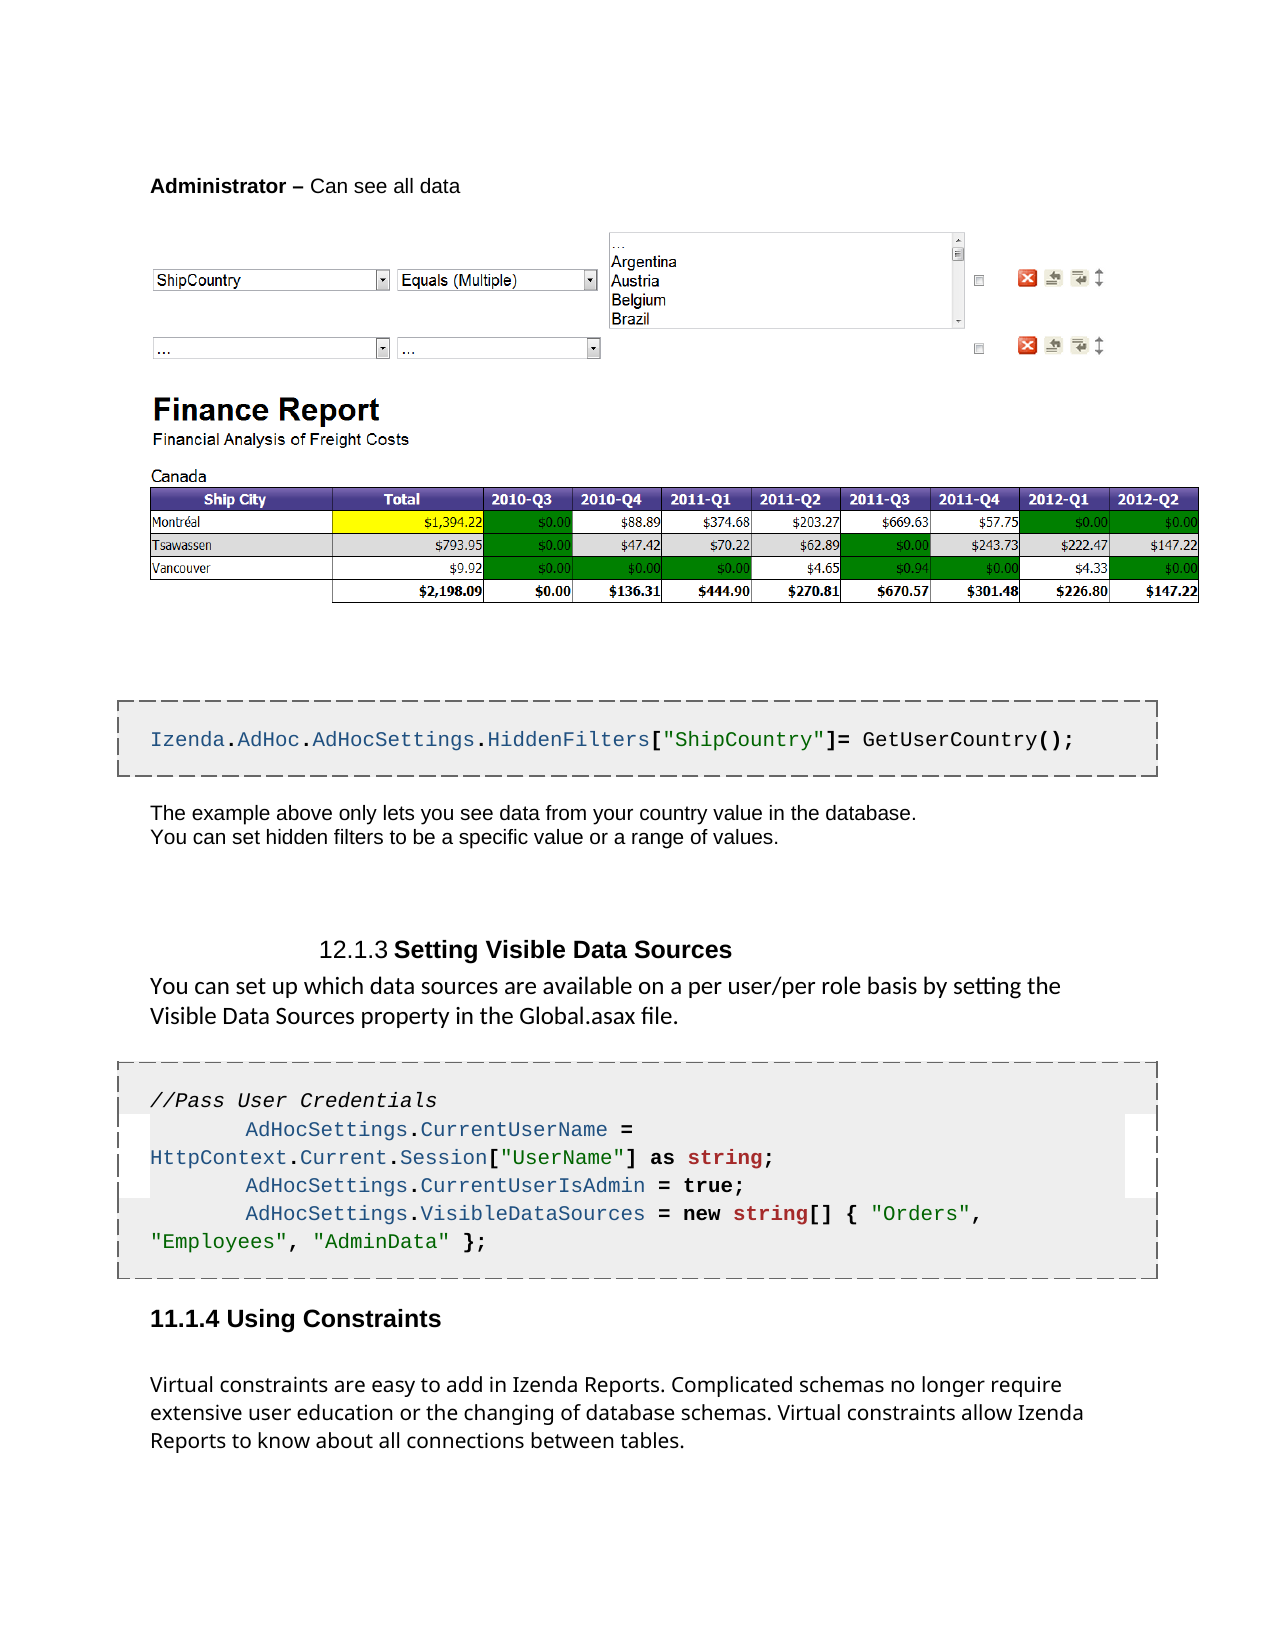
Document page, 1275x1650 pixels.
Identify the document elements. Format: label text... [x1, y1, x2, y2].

text AdHocSettings.VisibleDataSources = new string[] { "Orders", "Employees", "AdminData" }; [117, 1174, 1158, 1279]
text The example above only lets you see data from your country value in the database. [150, 801, 1125, 825]
text Administrator – Can see all data [150, 174, 1125, 198]
subtitle 11.1.4 Using Constraints [150, 1304, 1125, 1333]
text Izenda.AdHoc.AdHocSettings.HiddenFilters["ShipCountry"]= GetUserCountry(); [117, 700, 1158, 777]
text Virtual constraints are easy to add in Izenda Reports. Complicated schemas no longer require extensive user education or the changing of database schemas. Virtual constraints allow Izenda Reports to know about all connections between tables. [691, 1370, 1125, 1455]
subtitle Setting Visible Data Sources [319, 935, 1125, 964]
text You can set hidden filters to be a specific value or a range of values. [150, 825, 1125, 849]
text AdHocSettings.CurrentUserName = HttpContext.Current.Session["UserName"] as string; [150, 1114, 1125, 1170]
text You can set up which data sources are available on a per user/per role basis by setting the Visible Data Sources property in the Global.asax file. [150, 970, 1125, 1031]
text //Pass User Credentials [117, 1061, 1158, 1114]
